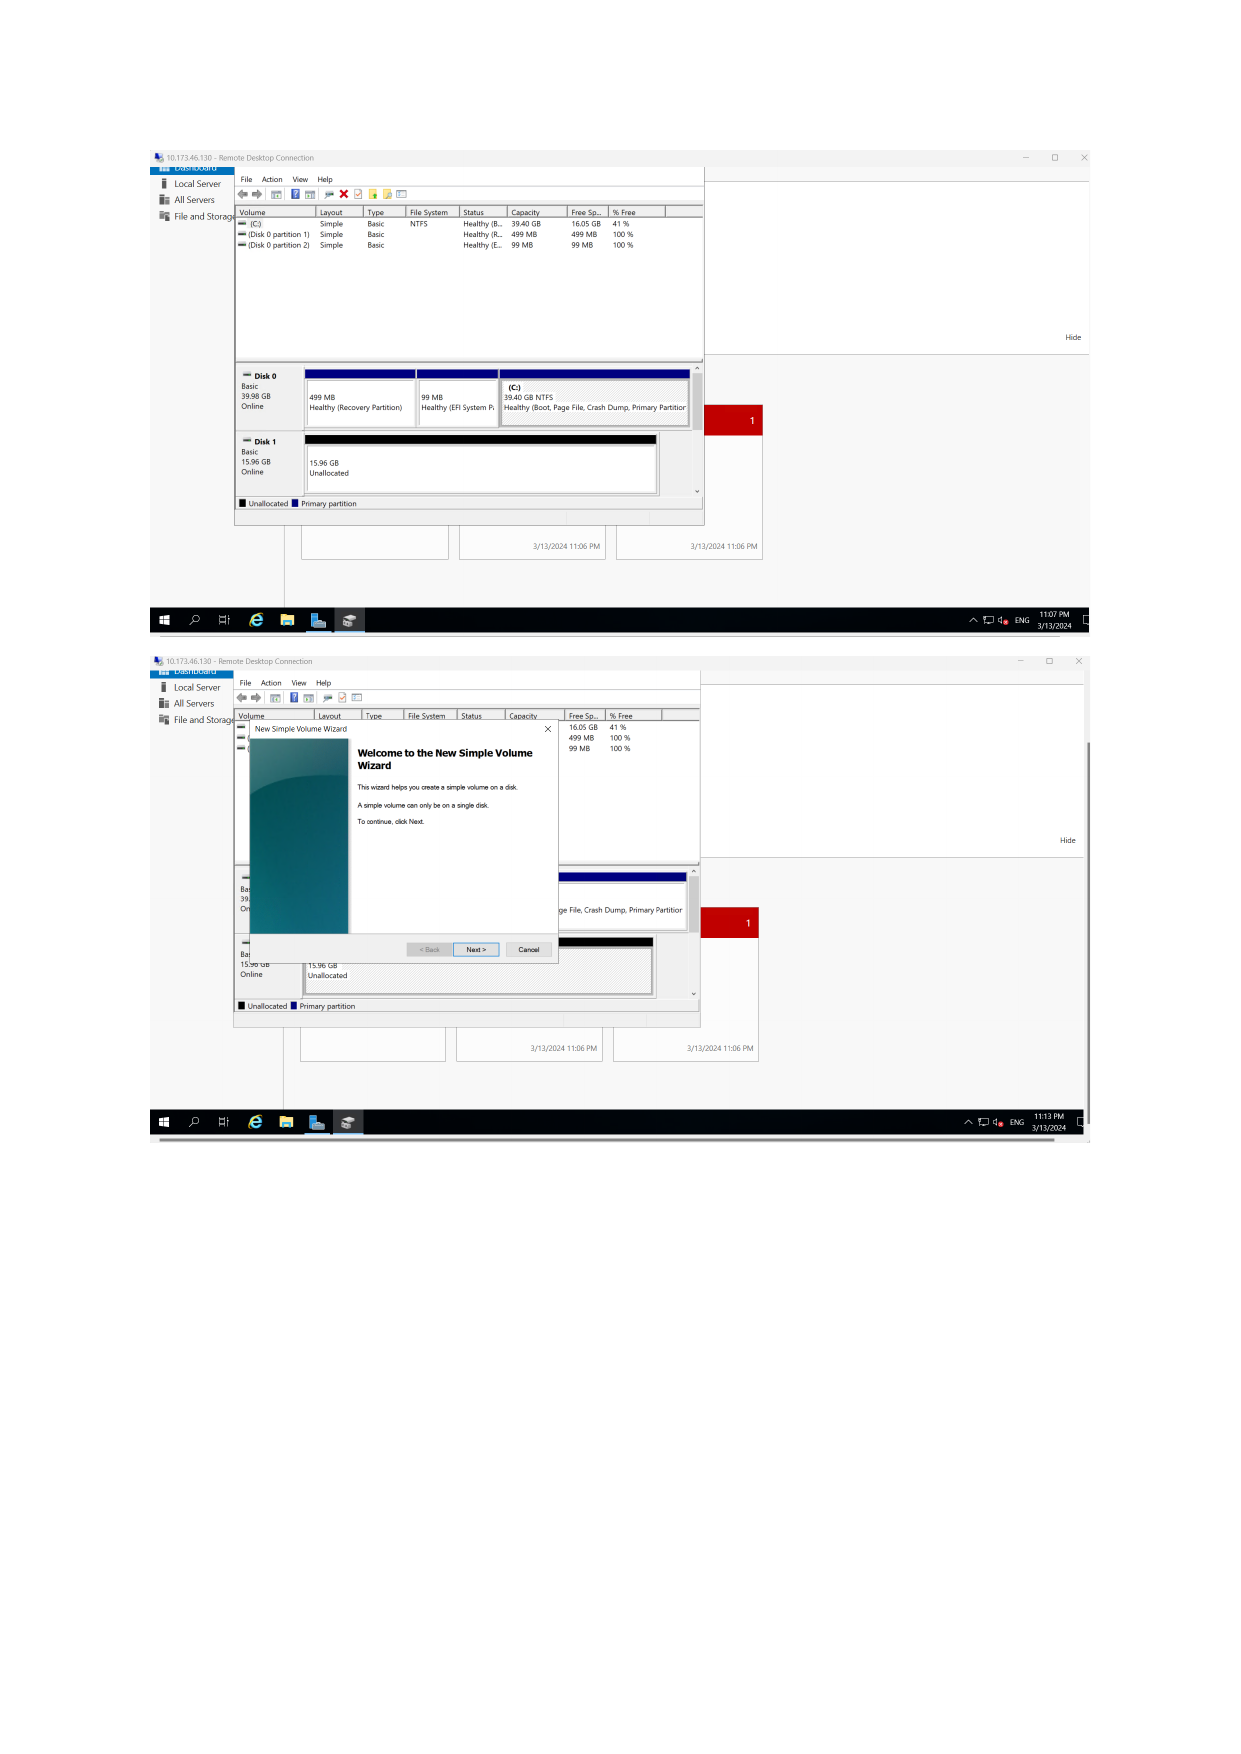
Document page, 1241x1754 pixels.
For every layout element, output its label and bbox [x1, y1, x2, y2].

picture [150, 656, 1091, 1143]
picture [150, 150, 1091, 637]
